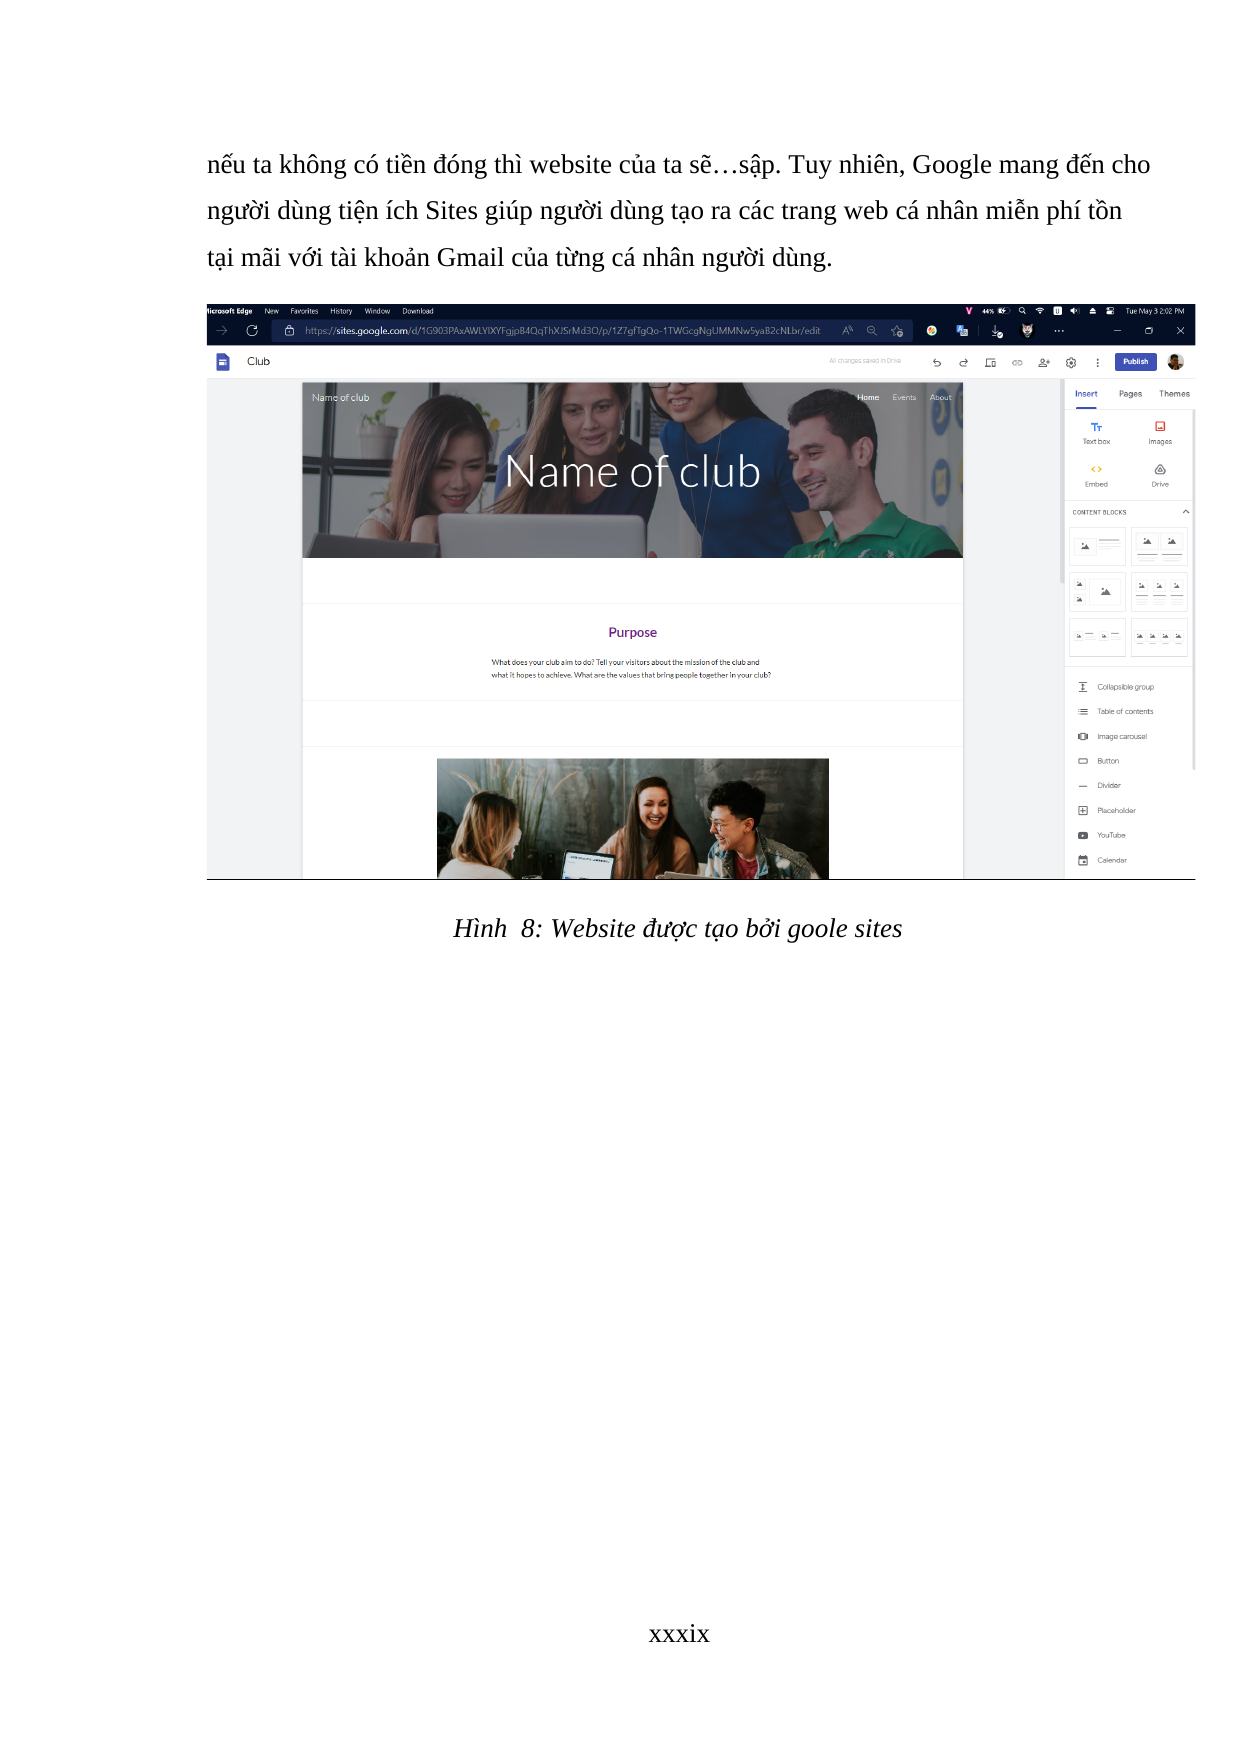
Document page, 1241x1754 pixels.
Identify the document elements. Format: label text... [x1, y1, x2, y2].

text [207, 148, 1152, 272]
text Hình 8: Website được tạo bởi goole sites [207, 912, 1152, 943]
picture [206, 304, 1196, 880]
